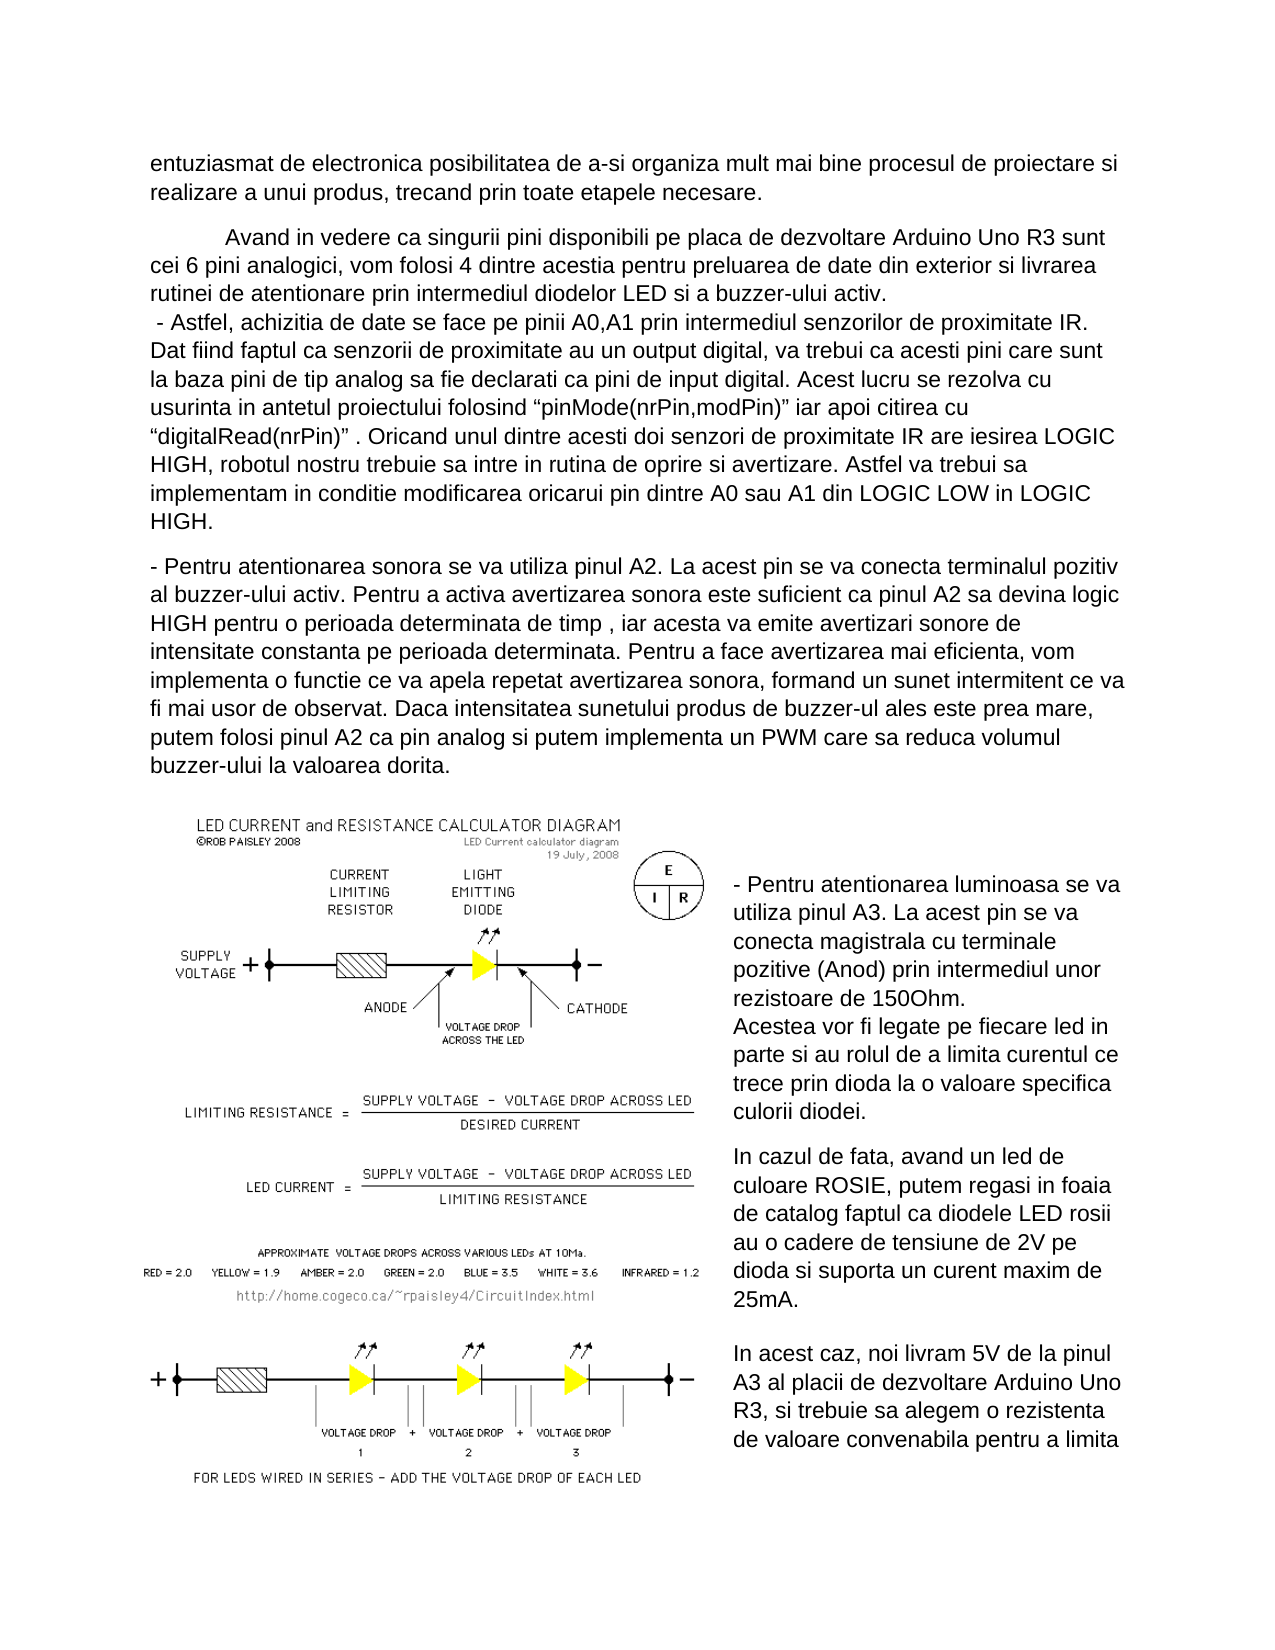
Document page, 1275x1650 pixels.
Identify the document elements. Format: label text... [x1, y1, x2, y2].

text - Pentru atentionarea luminoasa se va utiliza pinul A3. La acest pin se va conecta magistrala cu terminale pozitive (Anod) prin intermediul unor rezistoare de 150Ohm. Acestea vor fi legate pe fiecare led in parte si au rolul de a limita curentul ce trece prin dioda la o valoare specifica culorii diodei. [150, 797, 1125, 1124]
text - Pentru atentionarea sonora se va utiliza pinul A2. La acest pin se va conecta terminalul pozitiv al buzzer-ului activ. Pentru a activa avertizarea sonora este suficient ca pinul A2 sa devina logic HIGH pentru o perioada determinata de timp , iar acesta va emite avertizari sonore de intensitate constanta pe perioada determinata. Pentru a face avertizarea mai eficienta, vom implementa o functie ce va apela repetat avertizarea sonora, formand un sunet intermitent ce va fi mai usor de observat. Daca intensitatea sunetului produs de buzzer-ul ales este prea mare, putem folosi pinul A2 ca pin analog si putem implementa un PWM care sa reduca volumul buzzer-ului la valoarea dorita. [150, 553, 1125, 778]
picture [131, 806, 714, 1497]
text Avand in vedere ca singurii pini disponibili pe placa de dezvoltare Arduino Uno R3 sunt cei 6 pini analogici, vom folosi 4 dintre acestia pentru preluarea de date din exterior si livrarea rutinei de atentionare prin intermediul diodelor LED si a buzzer-ului activ. - Astfel, achizitia de date se face pe pinii A0,A1 prin intermediul senzorilor de proximitate IR. Dat fiind faptul ca senzorii de proximitate au un output digital, va trebui ca acesti pini care sunt la baza pini de tip analog sa fie declarati ca pini de input digital. Acest lucru se rezolva cu usurinta in antetul proiectului folosind “pinMode(nrPin,modPin)” iar apoi citirea cu “digitalRead(nrPin)” . Oricand unul dintre acesti doi senzori de proximitate IR are iesirea LOGIC HIGH, robotul nostru trebuie sa intre in rutina de oprire si avertizare. Astfel va trebui sa implementam in conditie modificarea oricarui pin dintre A0 sau A1 din LOGIC LOW in LOGIC HIGH. [150, 223, 1125, 534]
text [150, 150, 1125, 205]
